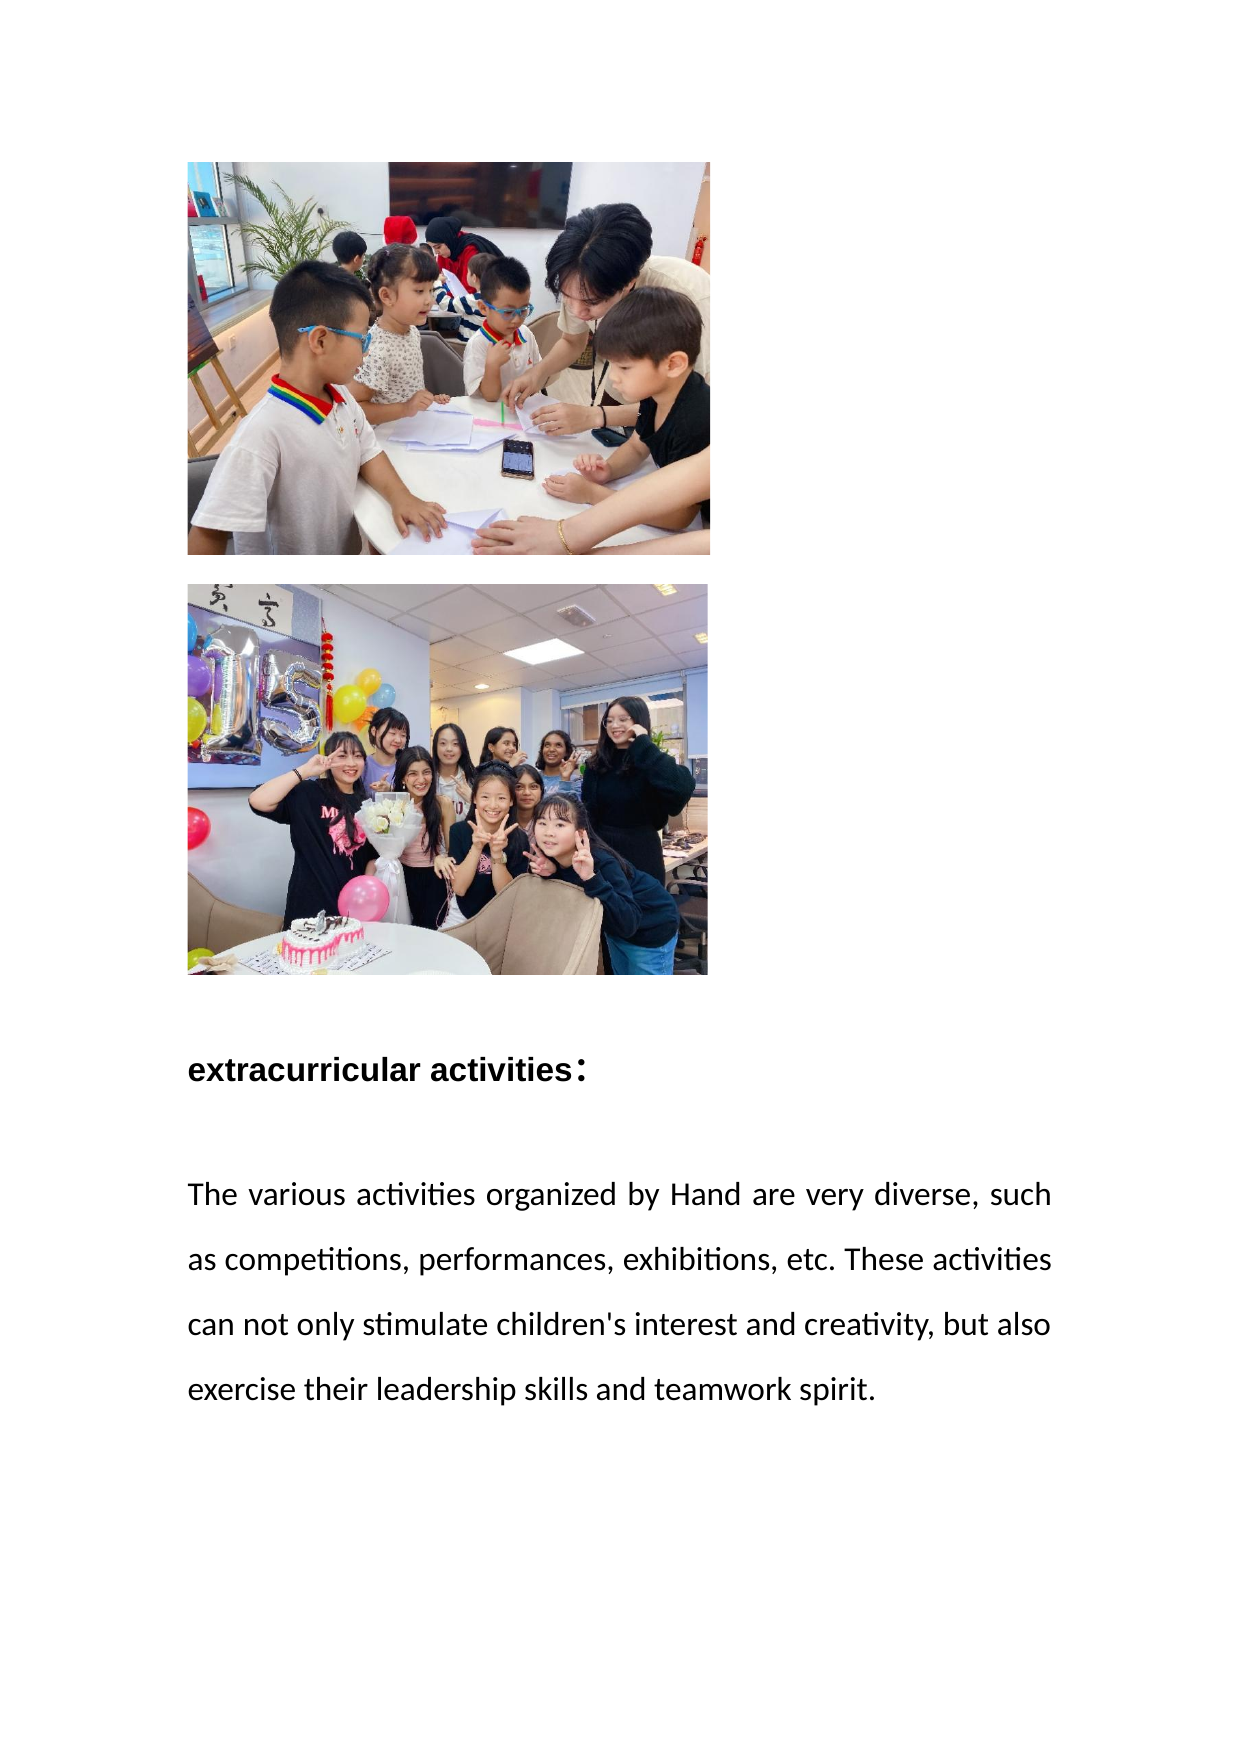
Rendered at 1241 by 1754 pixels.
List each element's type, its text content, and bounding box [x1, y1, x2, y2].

picture [187, 584, 708, 975]
subtitle extracurricular activities： [187, 1034, 1053, 1099]
text The various activities organized by Hand are very diverse, such as competitions, performances, exhibitions, etc. These activities can not only stimulate children's interest and creativity, but also exercise their leadership skills and teamwork spirit. [187, 1161, 1053, 1421]
picture [187, 162, 711, 555]
